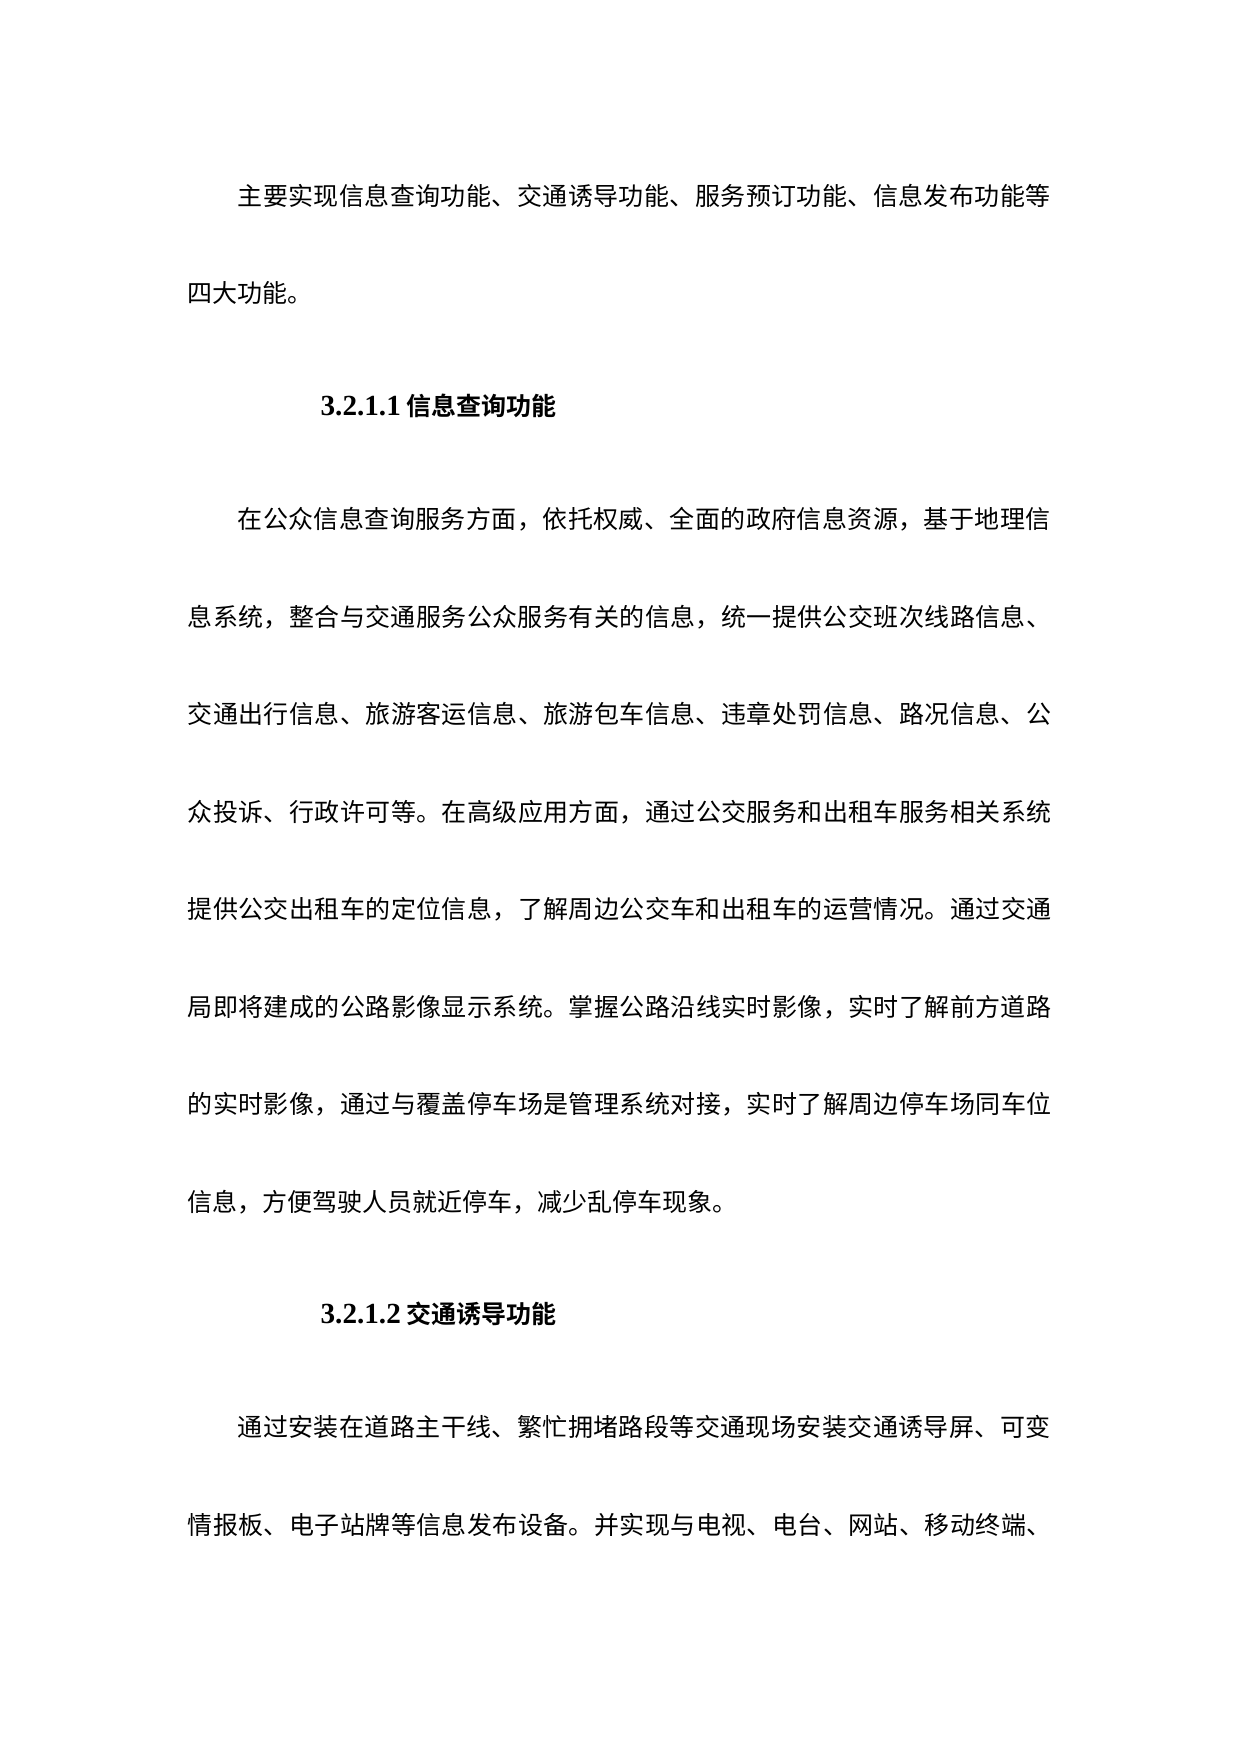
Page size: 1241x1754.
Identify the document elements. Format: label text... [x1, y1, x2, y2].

text 主要实现信息查询功能、交通诱导功能、服务预订功能、信息发布功能等四大功能。 [187, 162, 1053, 324]
text 在公众信息查询服务方面，依托权威、全面的政府信息资源，基于地理信息系统，整合与交通服务公众服务有关的信息，统一提供公交班次线路信息、交通出行信息、旅游客运信息、旅游包车信息、违章处罚信息、路况信息、公众投诉、行政许可等。在高级应用方面，通过公交服务和出租车服务相关系统提供公交出租车的定位信息，了解周边公交车和出租车的运营情况。通过交通局即将建成的公路影像显示系统。掌握公路沿线实时影像，实时了解前方道路的实时影像，通过与覆盖停车场是管理系统对接，实时了解周边停车场同车位信息，方便驾驶人员就近停车，减少乱停车现象。 [187, 485, 1053, 1233]
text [187, 1393, 1053, 1556]
subtitle 信息查询功能 [320, 372, 1053, 437]
subtitle 交通诱导功能 [320, 1280, 1053, 1345]
